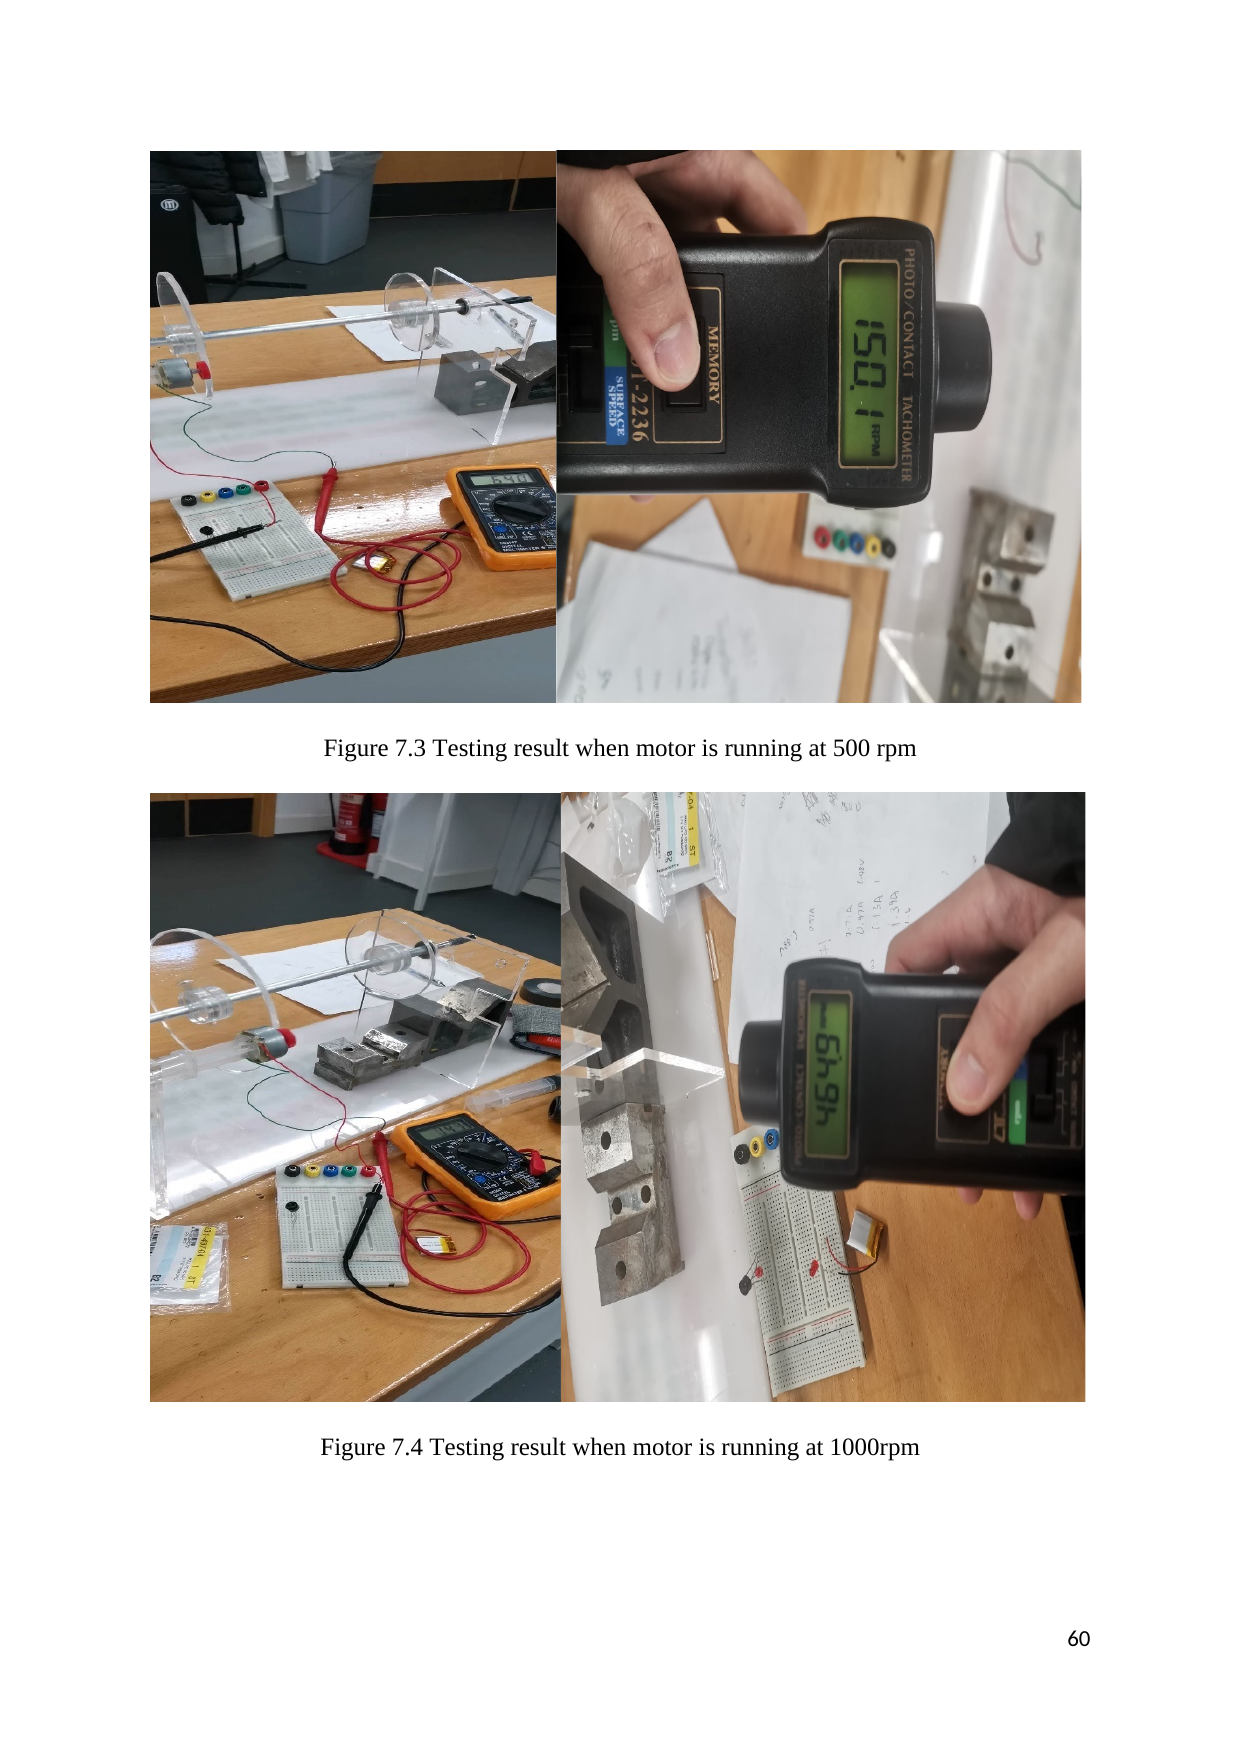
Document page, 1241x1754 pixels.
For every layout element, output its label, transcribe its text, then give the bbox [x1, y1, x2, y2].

picture [150, 792, 1086, 1402]
text Figure 7.3 Testing result when motor is running at 500 rpm [150, 733, 1090, 762]
picture [150, 150, 1082, 703]
text Figure 7.4 Testing result when motor is running at 1000rpm [150, 1432, 1090, 1461]
